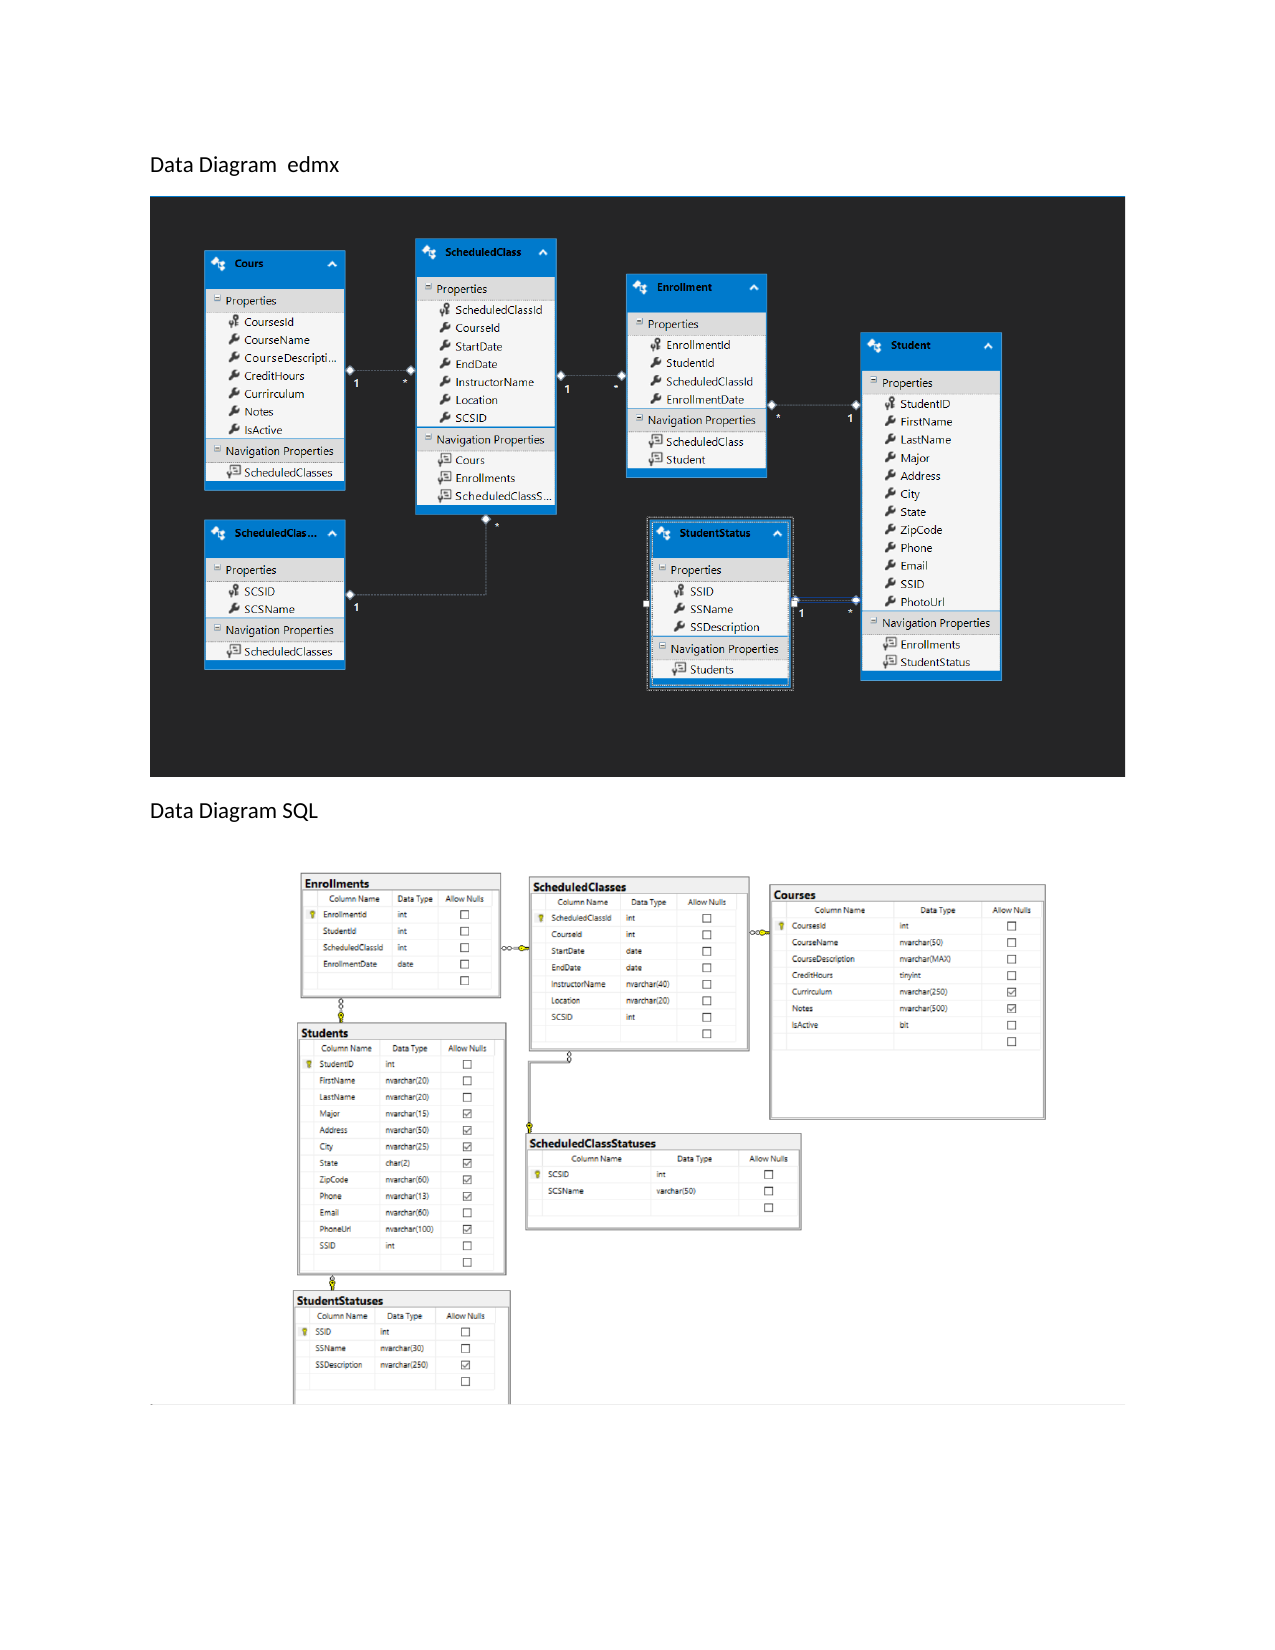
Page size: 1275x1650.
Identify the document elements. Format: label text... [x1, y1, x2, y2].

picture [150, 826, 1125, 1405]
text Data Diagram edmx [150, 150, 1125, 178]
text Data Diagram SQL [150, 796, 1125, 826]
picture [150, 196, 1125, 777]
